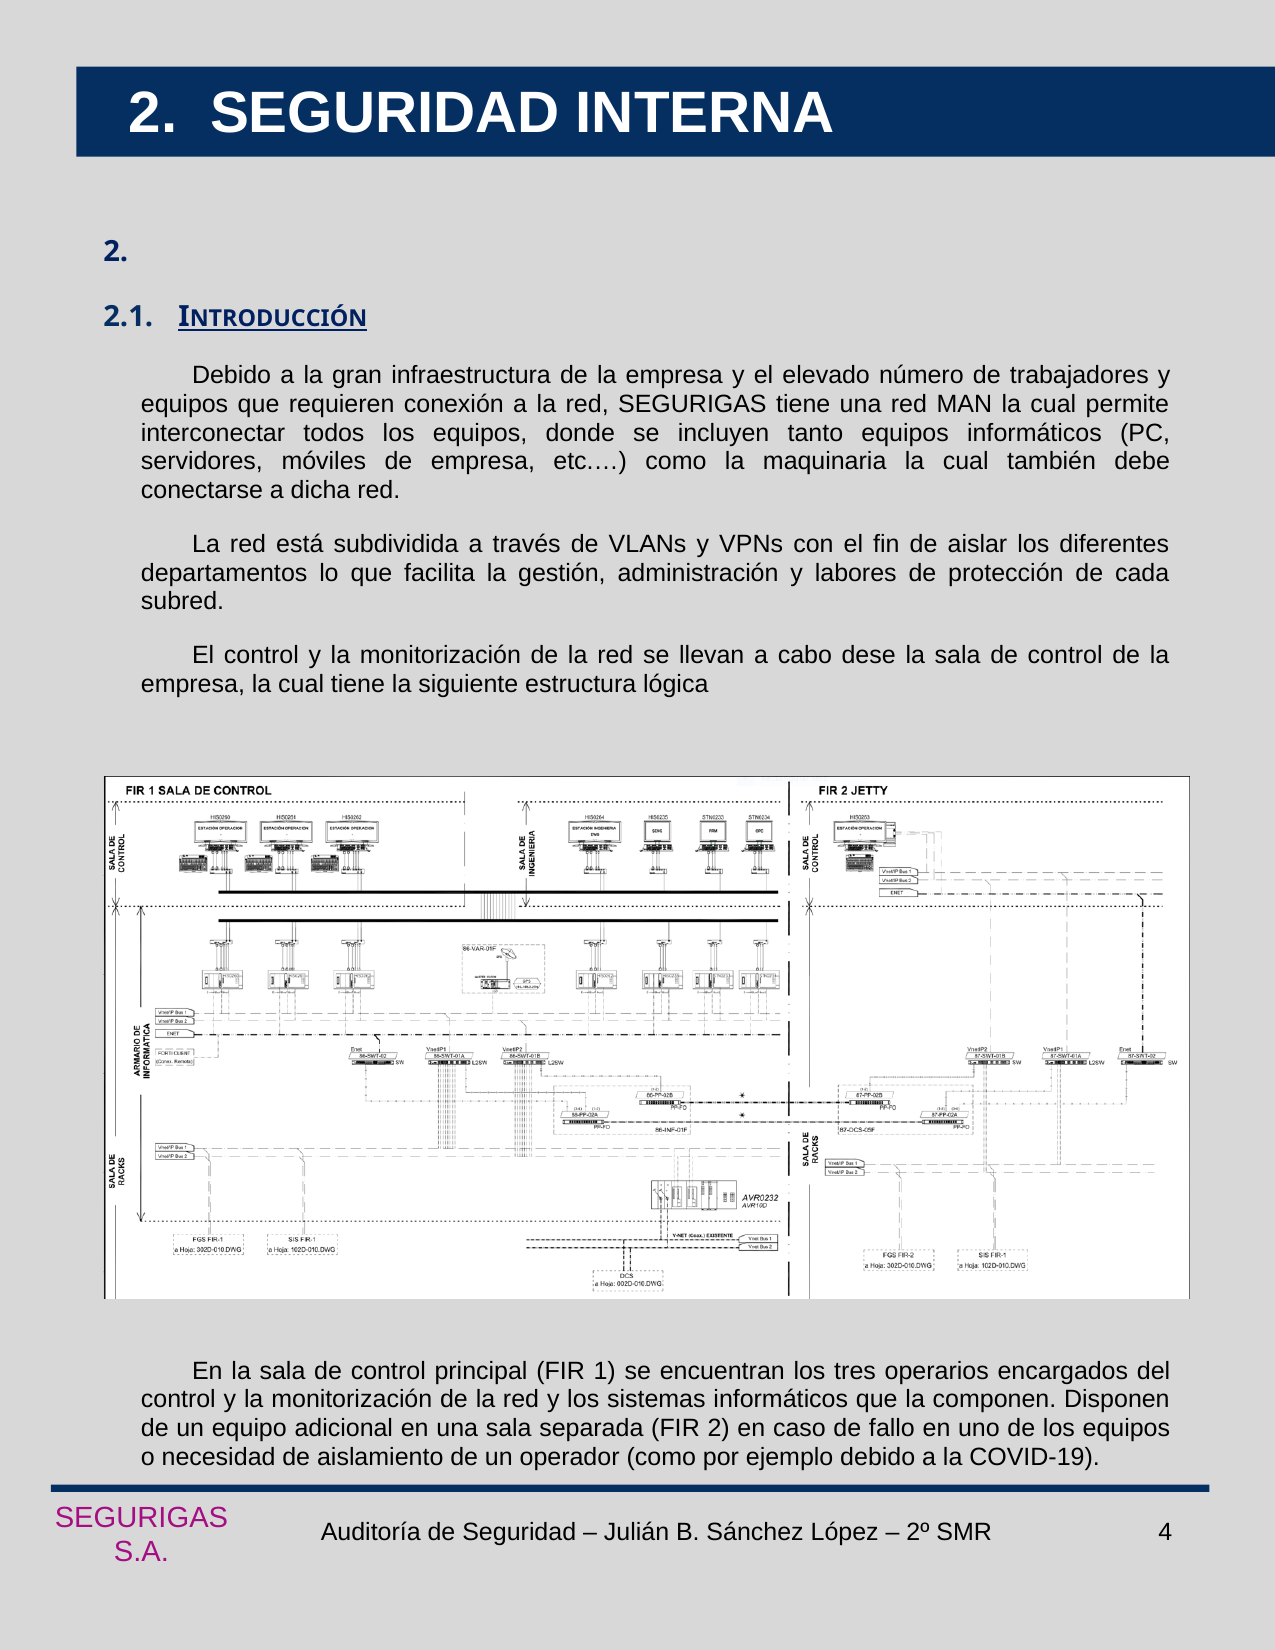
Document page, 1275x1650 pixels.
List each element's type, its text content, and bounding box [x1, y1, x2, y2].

text Debido a la gran infraestructura de la empresa y el elevado número de trabajadores y equipos que requieren conexión a la red, SEGURIGAS tiene una red MAN la cual permite interconectar todos los equipos, donde se incluyen tanto equipos informáticos (PC, servidores, móviles de empresa, etc.…) como la maquinaria la cual también debe conectarse a dicha red. [141, 360, 1172, 504]
list Introducción [103, 295, 1172, 335]
text En la sala de control principal (FIR 1) se encuentran los tres operarios encargados del control y la monitorización de la red y los sistemas informáticos que la componen. Disponen de un equipo adicional en una sala separada (FIR 2) en caso de fallo en uno de los equipos o necesidad de aislamiento de un operador (como por ejemplo debido a la COVID-19). [141, 1356, 1172, 1471]
text La red está subdividida a través de VLANs y VPNs con el fin de aislar los diferentes departamentos lo que facilita la gestión, administración y labores de protección de cada subred. [141, 529, 1172, 615]
picture [103, 776, 1190, 1299]
text El control y la monitorización de la red se llevan a cabo dese la sala de control de la empresa, la cual tiene la siguiente estructura lógica [141, 640, 1172, 697]
